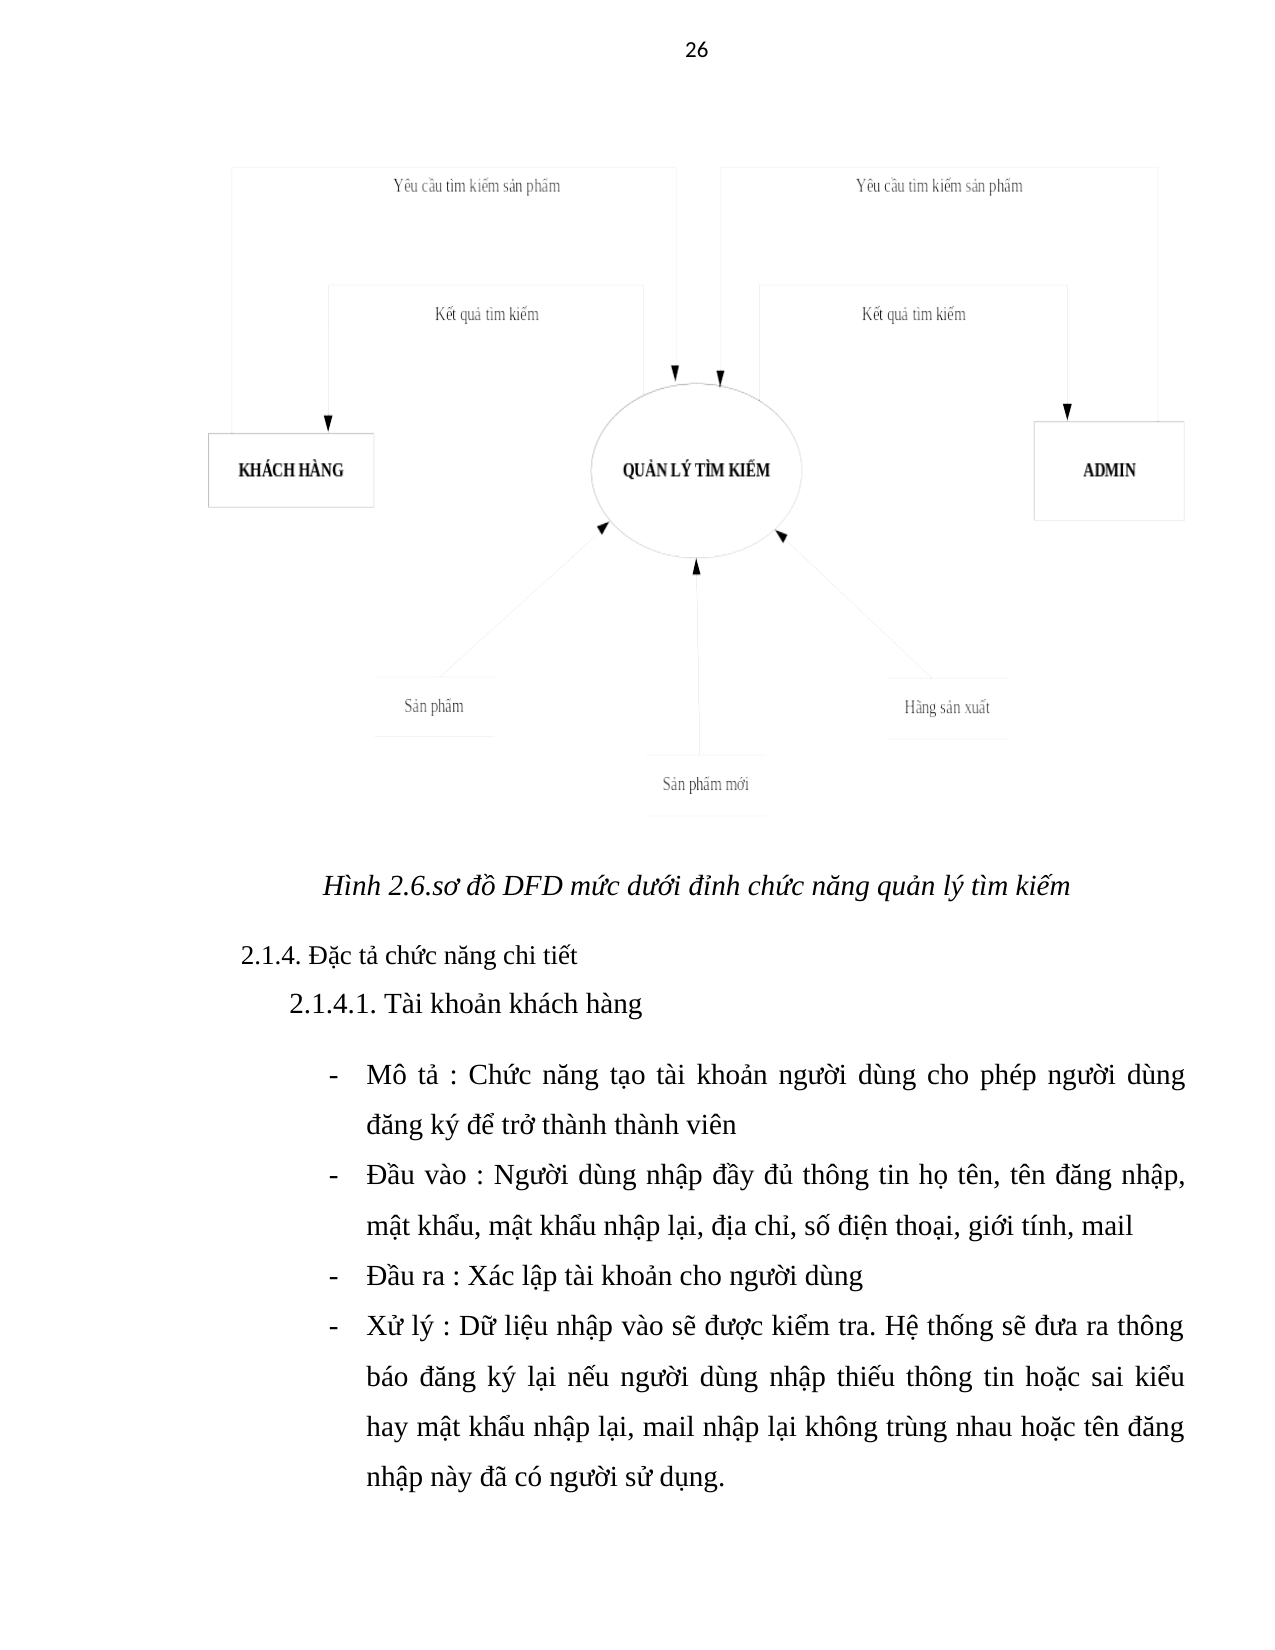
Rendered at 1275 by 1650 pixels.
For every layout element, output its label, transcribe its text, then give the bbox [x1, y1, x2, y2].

list Mô tả : Chức năng tạo tài khoản người dùng cho phép người dùng đăng ký để trở thành thành viên [329, 1057, 1186, 1141]
list Xử lý : Dữ liệu nhập vào sẽ được kiểm tra. Hệ thống sẽ đưa ra thông báo đăng ký lại nếu người dùng nhập thiếu thông tin hoặc sai kiểu hay mật khẩu nhập lại, mail nhập lại không trùng nhau hoặc tên đăng nhập này đã có người sử dụng. [329, 1308, 1186, 1493]
subtitle 2.1.4. Đặc tả chức năng chi tiết [207, 939, 1186, 970]
text Hình 2.6.sơ đồ DFD mức dưới đỉnh chức năng quản lý tìm kiếm [207, 868, 1186, 901]
list Đầu vào : Người dùng nhập đầy đủ thông tin họ tên, tên đăng nhập, mật khẩu, mật khẩu nhập lại, địa chỉ, số điện thoại, giới tính, mail [329, 1157, 1186, 1241]
text 2.1.4.1. Tài khoản khách hàng [207, 986, 1186, 1019]
list Đầu ra : Xác lập tài khoản cho người dùng [329, 1258, 1186, 1292]
